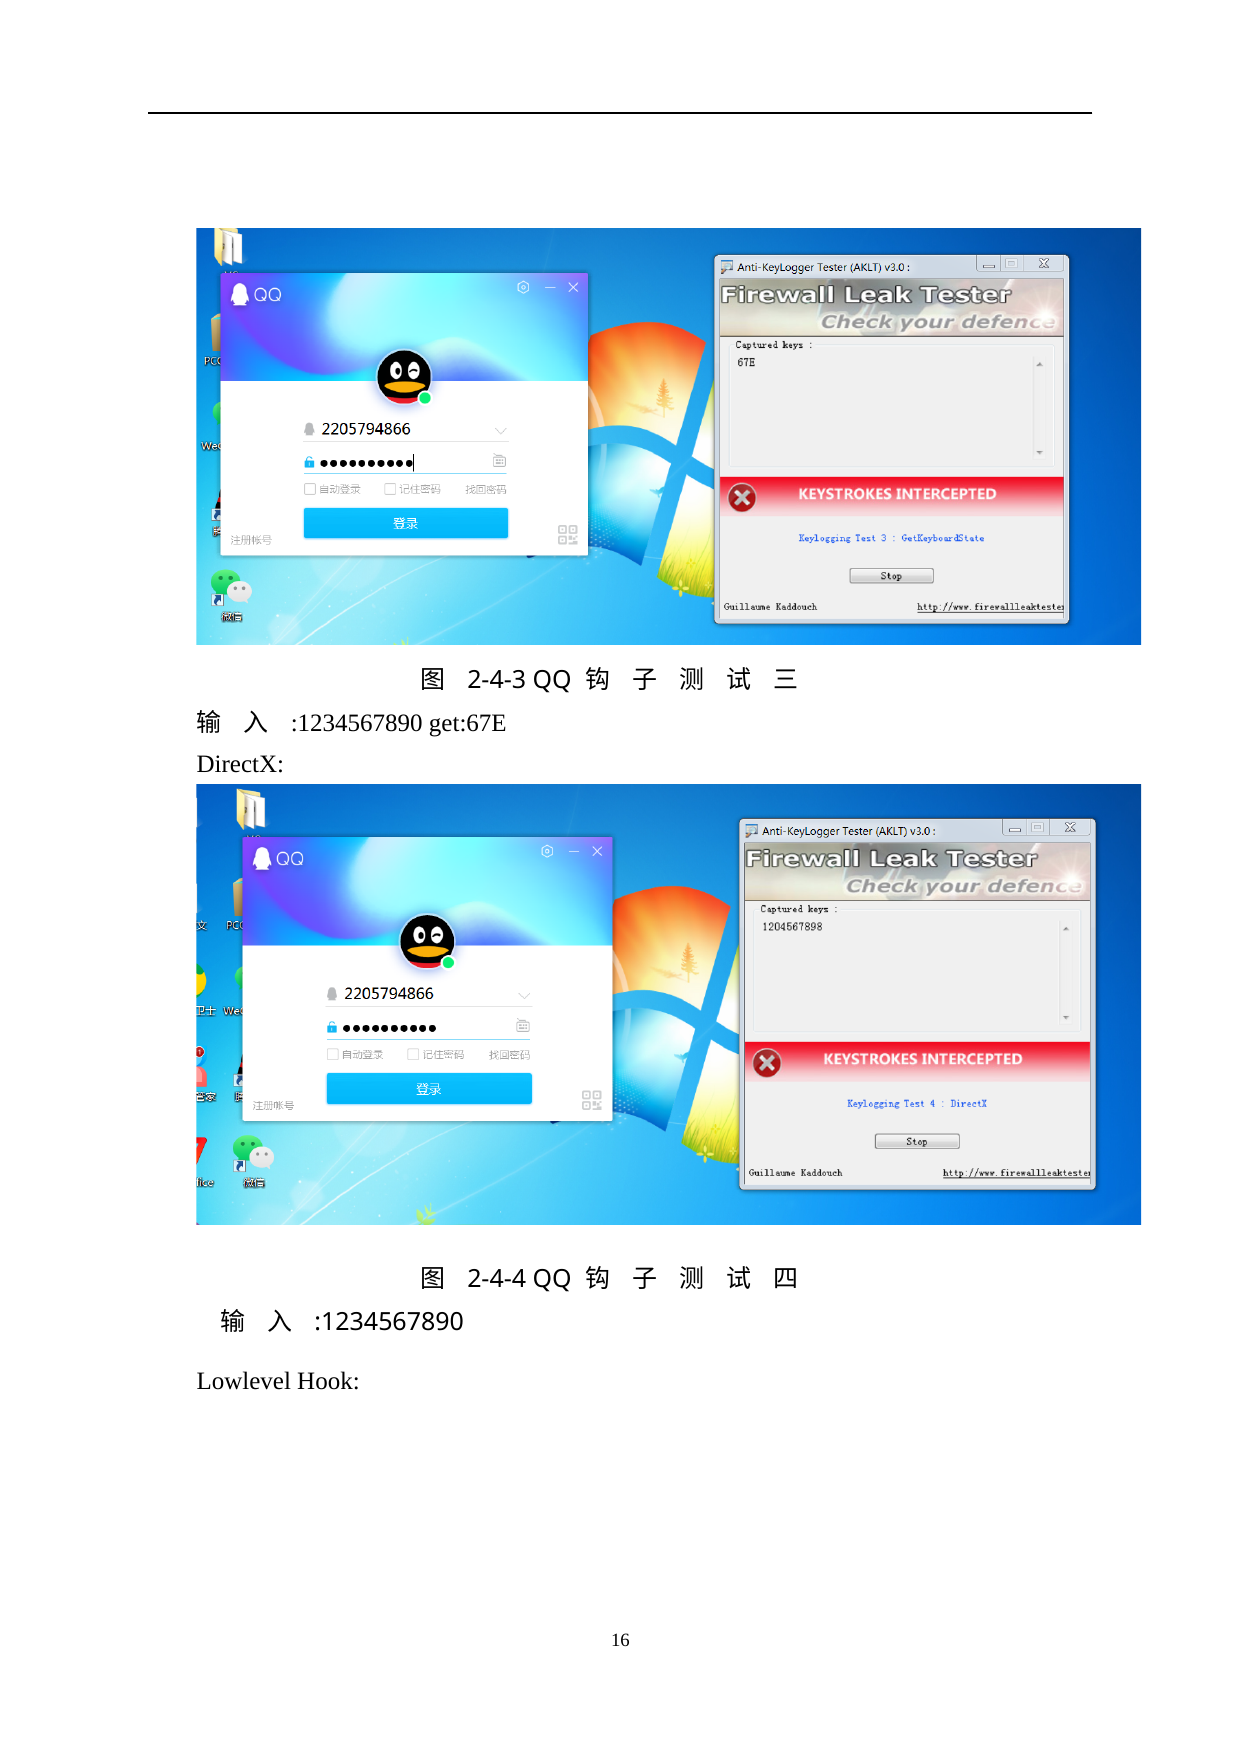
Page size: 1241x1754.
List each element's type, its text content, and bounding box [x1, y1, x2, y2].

list 输入:1234567890 get:67E [187, 699, 1091, 742]
list Lowlevel Hook: [187, 1359, 1091, 1402]
text 图2-4-4 QQ钩子测试四 [149, 1256, 1091, 1298]
text 输入:1234567890 [149, 1298, 1091, 1341]
picture [196, 228, 1142, 645]
text 图2-4-3 QQ钩子测试三 [149, 656, 1091, 699]
picture [196, 965, 206, 997]
list DirectX: [187, 742, 1091, 785]
picture [196, 784, 1142, 1225]
